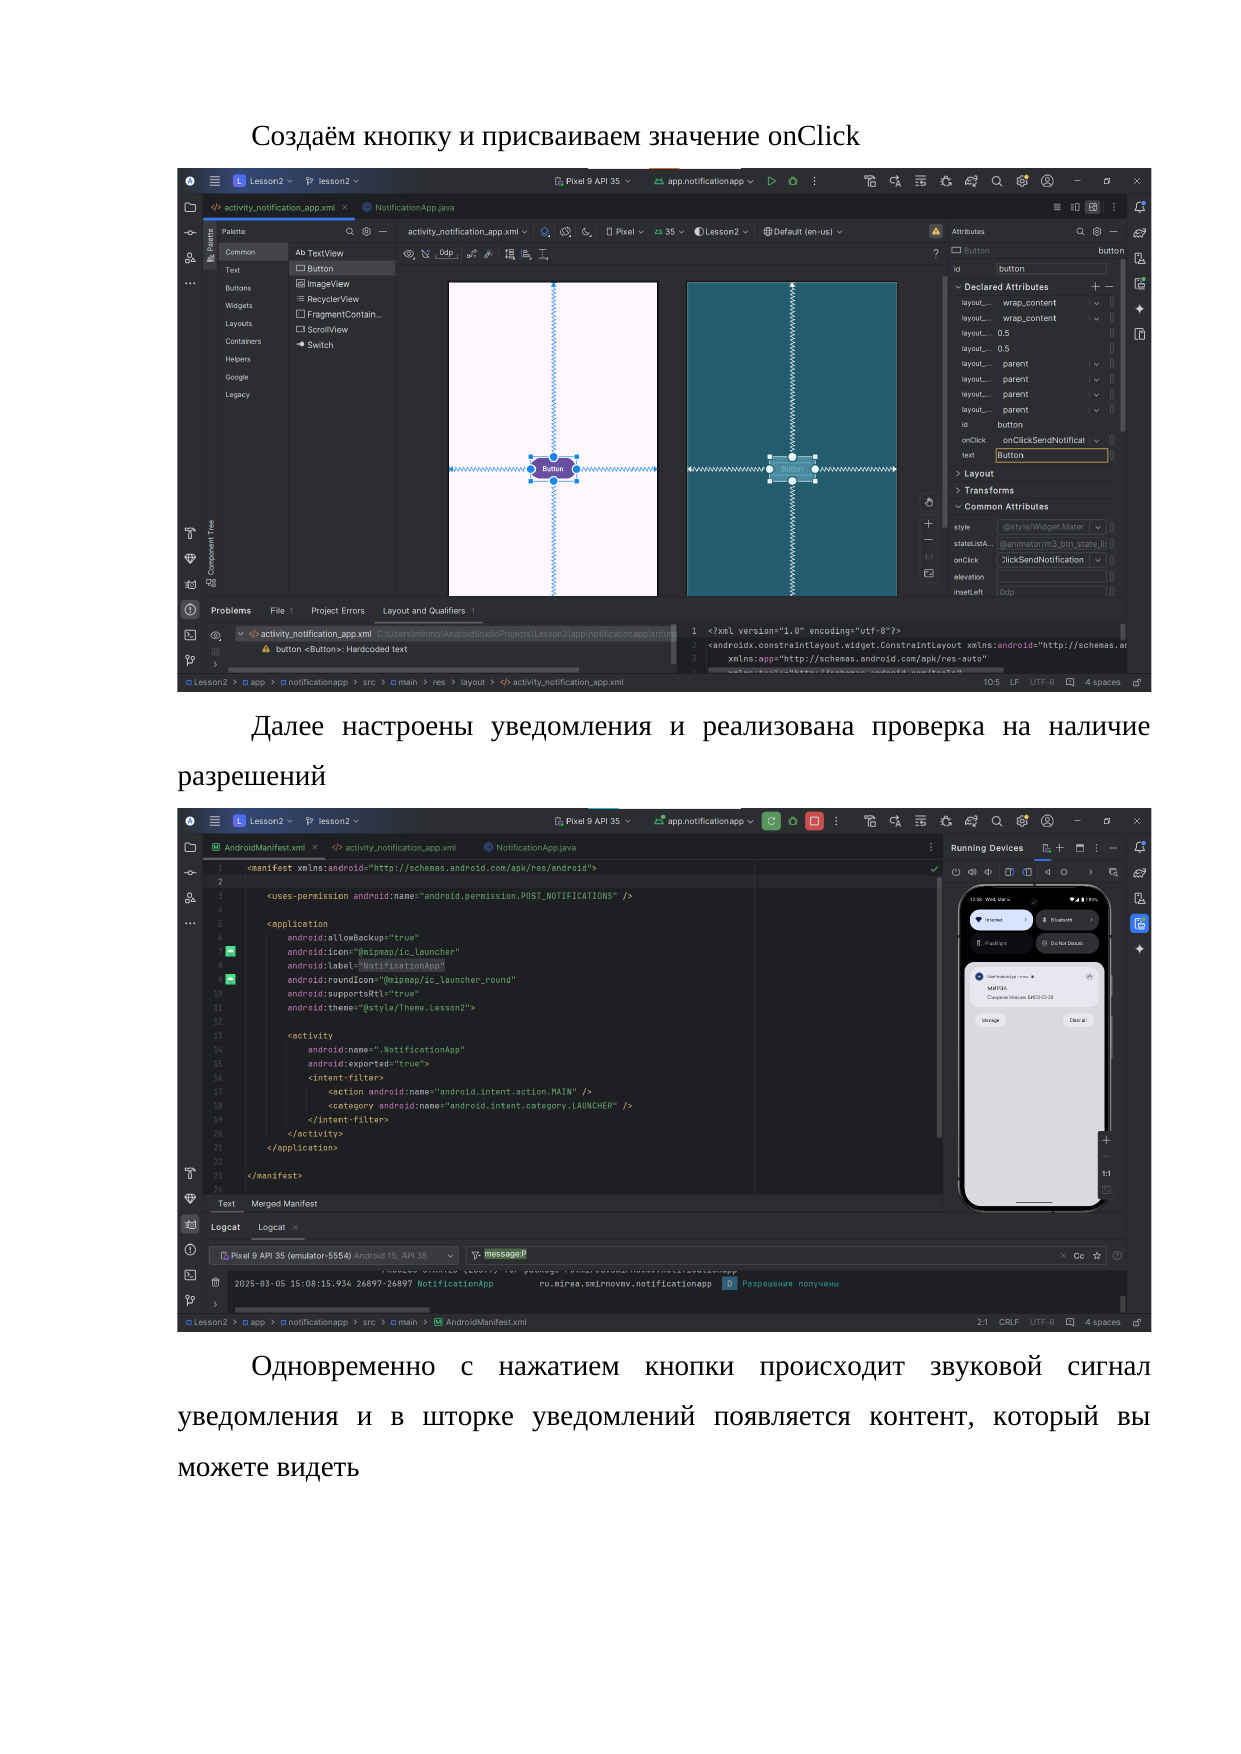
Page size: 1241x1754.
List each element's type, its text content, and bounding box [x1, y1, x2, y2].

picture [177, 168, 1152, 692]
text Далее настроены уведомления и реализована проверка на наличие разрешений [177, 708, 1152, 792]
picture [177, 808, 1152, 1332]
text Одновременно с нажатием кнопки происходит звуковой сигнал уведомления и в шторке уведомлений появляется контент, который вы можете видеть [177, 1348, 1152, 1482]
text Создаём кнопку и присваиваем значение onClick [177, 118, 1152, 152]
